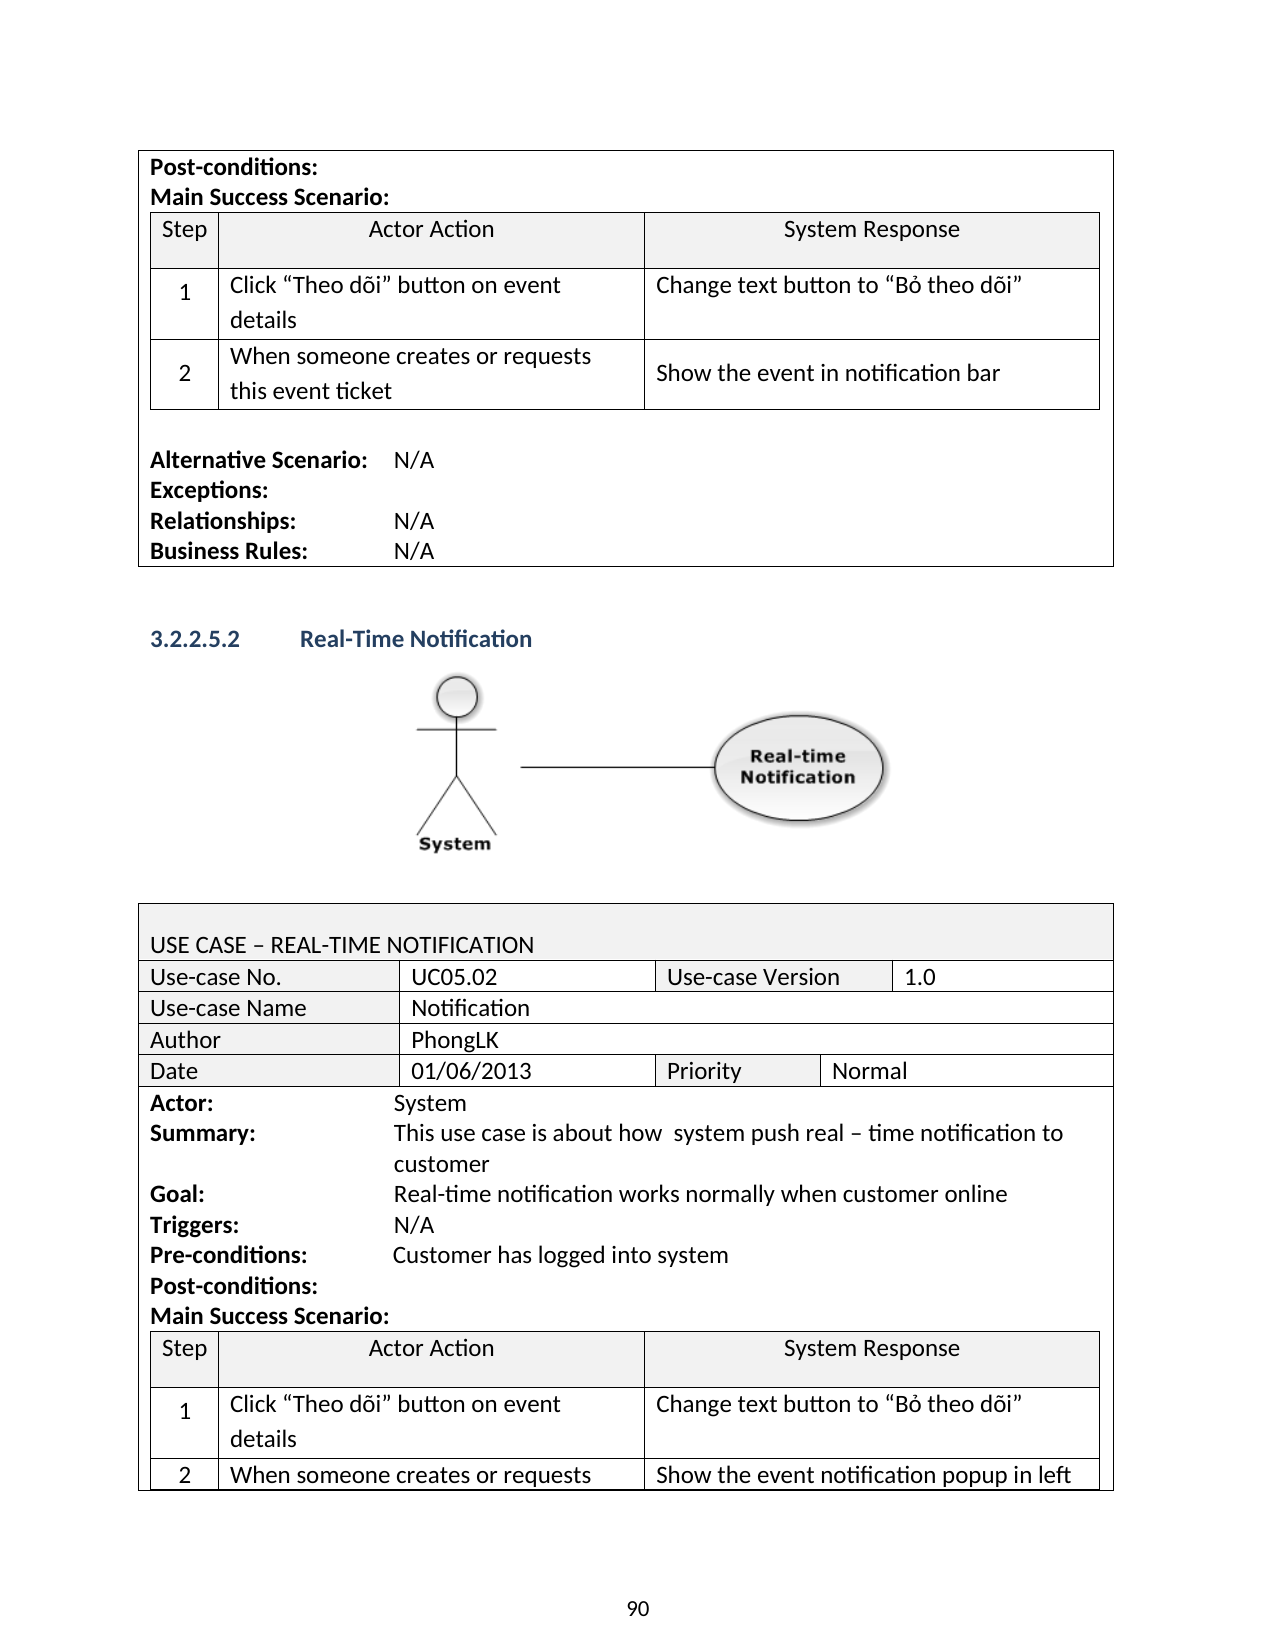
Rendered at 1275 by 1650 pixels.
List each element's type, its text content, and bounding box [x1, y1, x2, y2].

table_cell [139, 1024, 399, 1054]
table_cell Use-case Version [656, 961, 892, 991]
table_cell Notification [400, 992, 1113, 1023]
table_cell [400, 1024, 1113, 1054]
picture [372, 657, 903, 878]
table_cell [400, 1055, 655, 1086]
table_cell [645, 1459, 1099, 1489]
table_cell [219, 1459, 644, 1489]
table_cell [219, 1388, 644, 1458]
subtitle 3.2.2.5.2 Real-Time Notification [150, 623, 1125, 653]
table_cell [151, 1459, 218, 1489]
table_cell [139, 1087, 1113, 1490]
table_cell UC05.02 [400, 961, 655, 991]
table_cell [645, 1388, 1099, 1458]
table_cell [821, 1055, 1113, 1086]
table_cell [139, 151, 1113, 566]
table_cell Use-case Name [139, 992, 399, 1023]
table_cell 1.0 [893, 961, 1113, 991]
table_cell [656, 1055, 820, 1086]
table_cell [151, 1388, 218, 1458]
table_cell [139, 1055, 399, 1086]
table_header USE CASE – REAL-TIME NOTIFICATION [139, 904, 1113, 959]
table_cell Use-case No. [139, 961, 399, 991]
